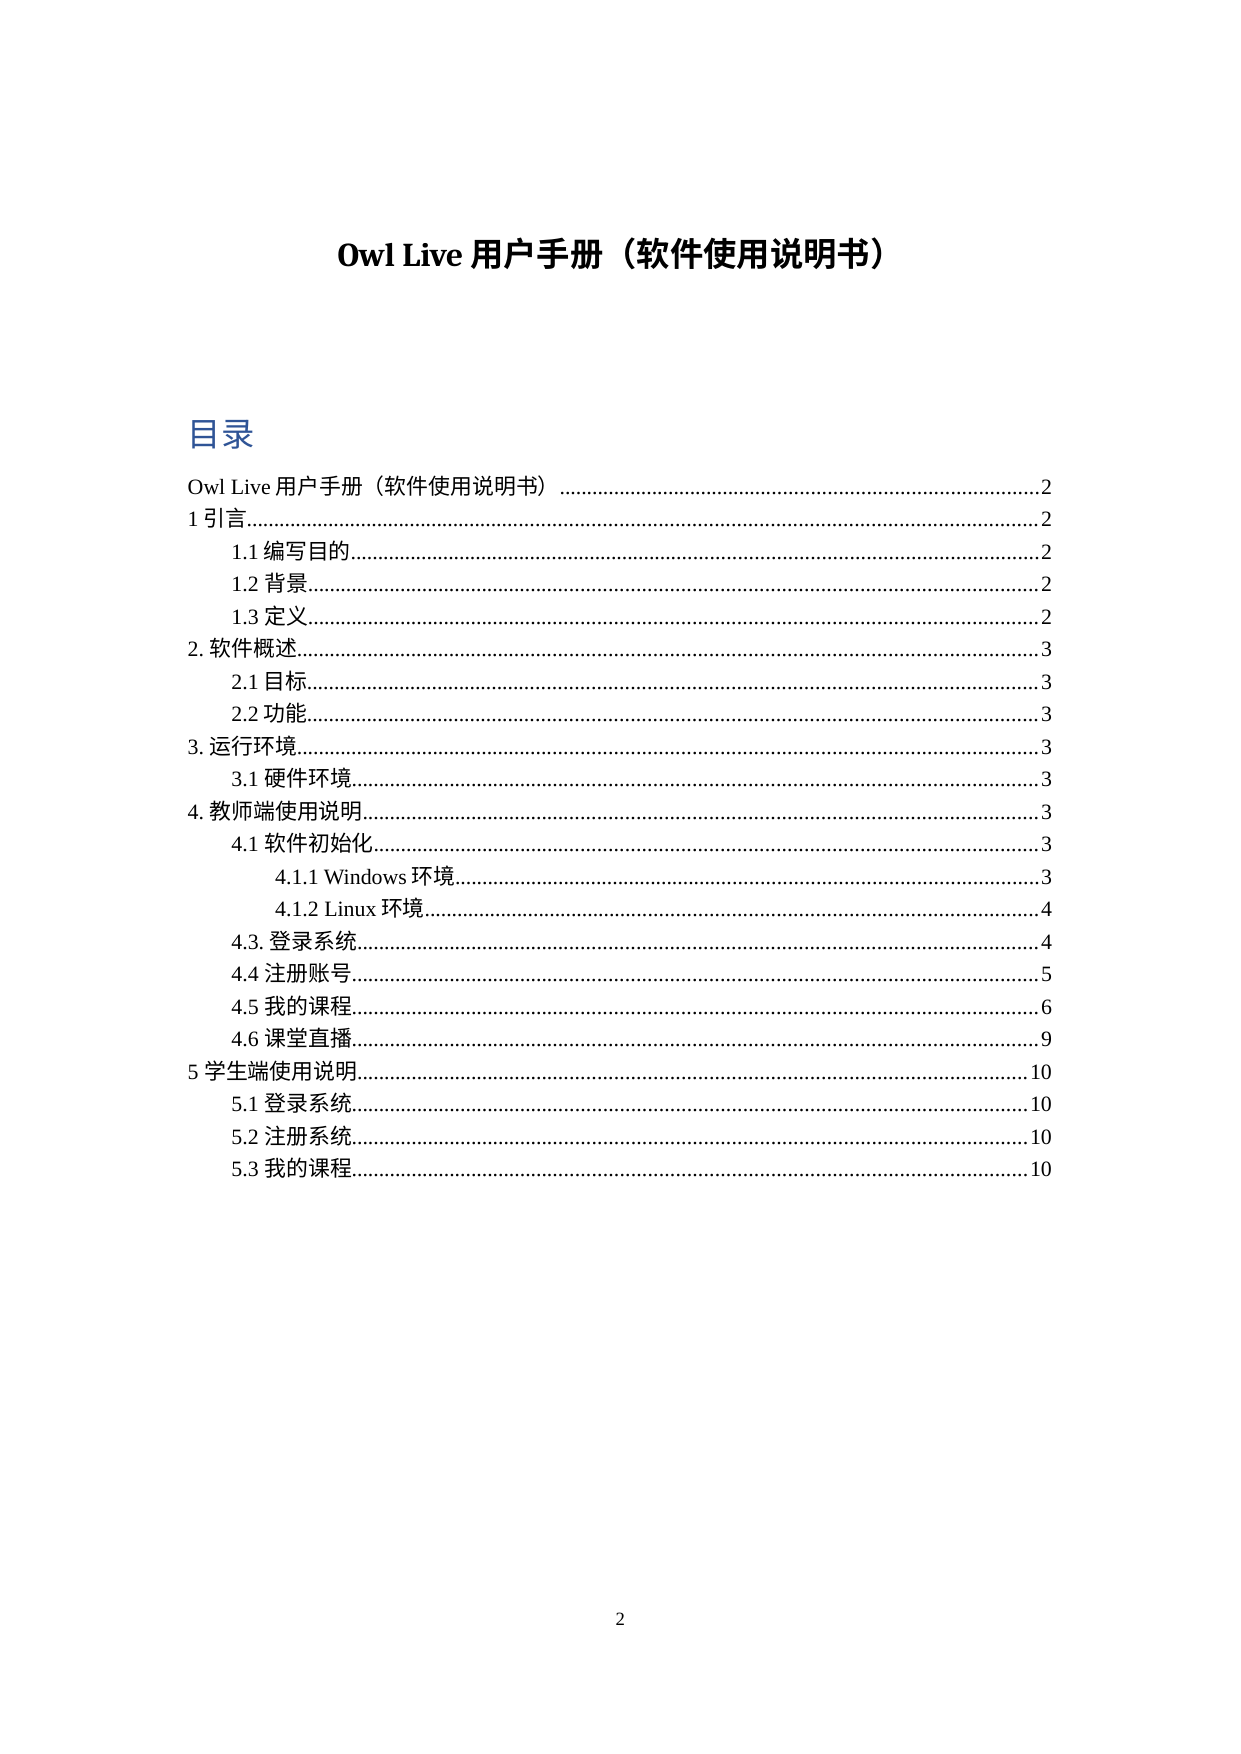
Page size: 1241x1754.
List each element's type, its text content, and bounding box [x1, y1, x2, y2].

text 4.3. 登录系统 4 [231, 923, 1053, 956]
text 2. 软件概述 3 [187, 631, 1053, 663]
text 1.2 背景 2 [231, 566, 1053, 598]
text 5 学生端使用说明 10 [187, 1053, 1053, 1086]
title Owl Live用户手册（软件使用说明书） [187, 219, 1053, 284]
text 4.4 注册账号 5 [231, 956, 1053, 988]
text Owl Live用户手册（软件使用说明书） 2 [187, 468, 1053, 501]
text 4. 教师端使用说明 3 [187, 793, 1053, 826]
text 4.5 我的课程 6 [231, 988, 1053, 1021]
text 4.1.2 Linux环境 4 [275, 891, 1053, 923]
text 3. 运行环境 3 [187, 728, 1053, 761]
text 4.1.1 Windows环境 3 [275, 858, 1053, 891]
text 5.3 我的课程 10 [231, 1151, 1053, 1183]
text 2.2功能 3 [231, 696, 1053, 728]
text 1.3 定义 2 [231, 598, 1053, 631]
text 1.1编写目的 2 [231, 533, 1053, 566]
text 3.1 硬件环境 3 [231, 761, 1053, 793]
text 2.1目标 3 [231, 663, 1053, 696]
text 4.1 软件初始化 3 [231, 826, 1053, 858]
text 5.2 注册系统 10 [231, 1118, 1053, 1151]
text 1引言 2 [187, 501, 1053, 533]
subtitle 目录 [187, 399, 1053, 464]
text 4.6 课堂直播 9 [231, 1021, 1053, 1053]
text 5.1 登录系统 10 [231, 1086, 1053, 1118]
